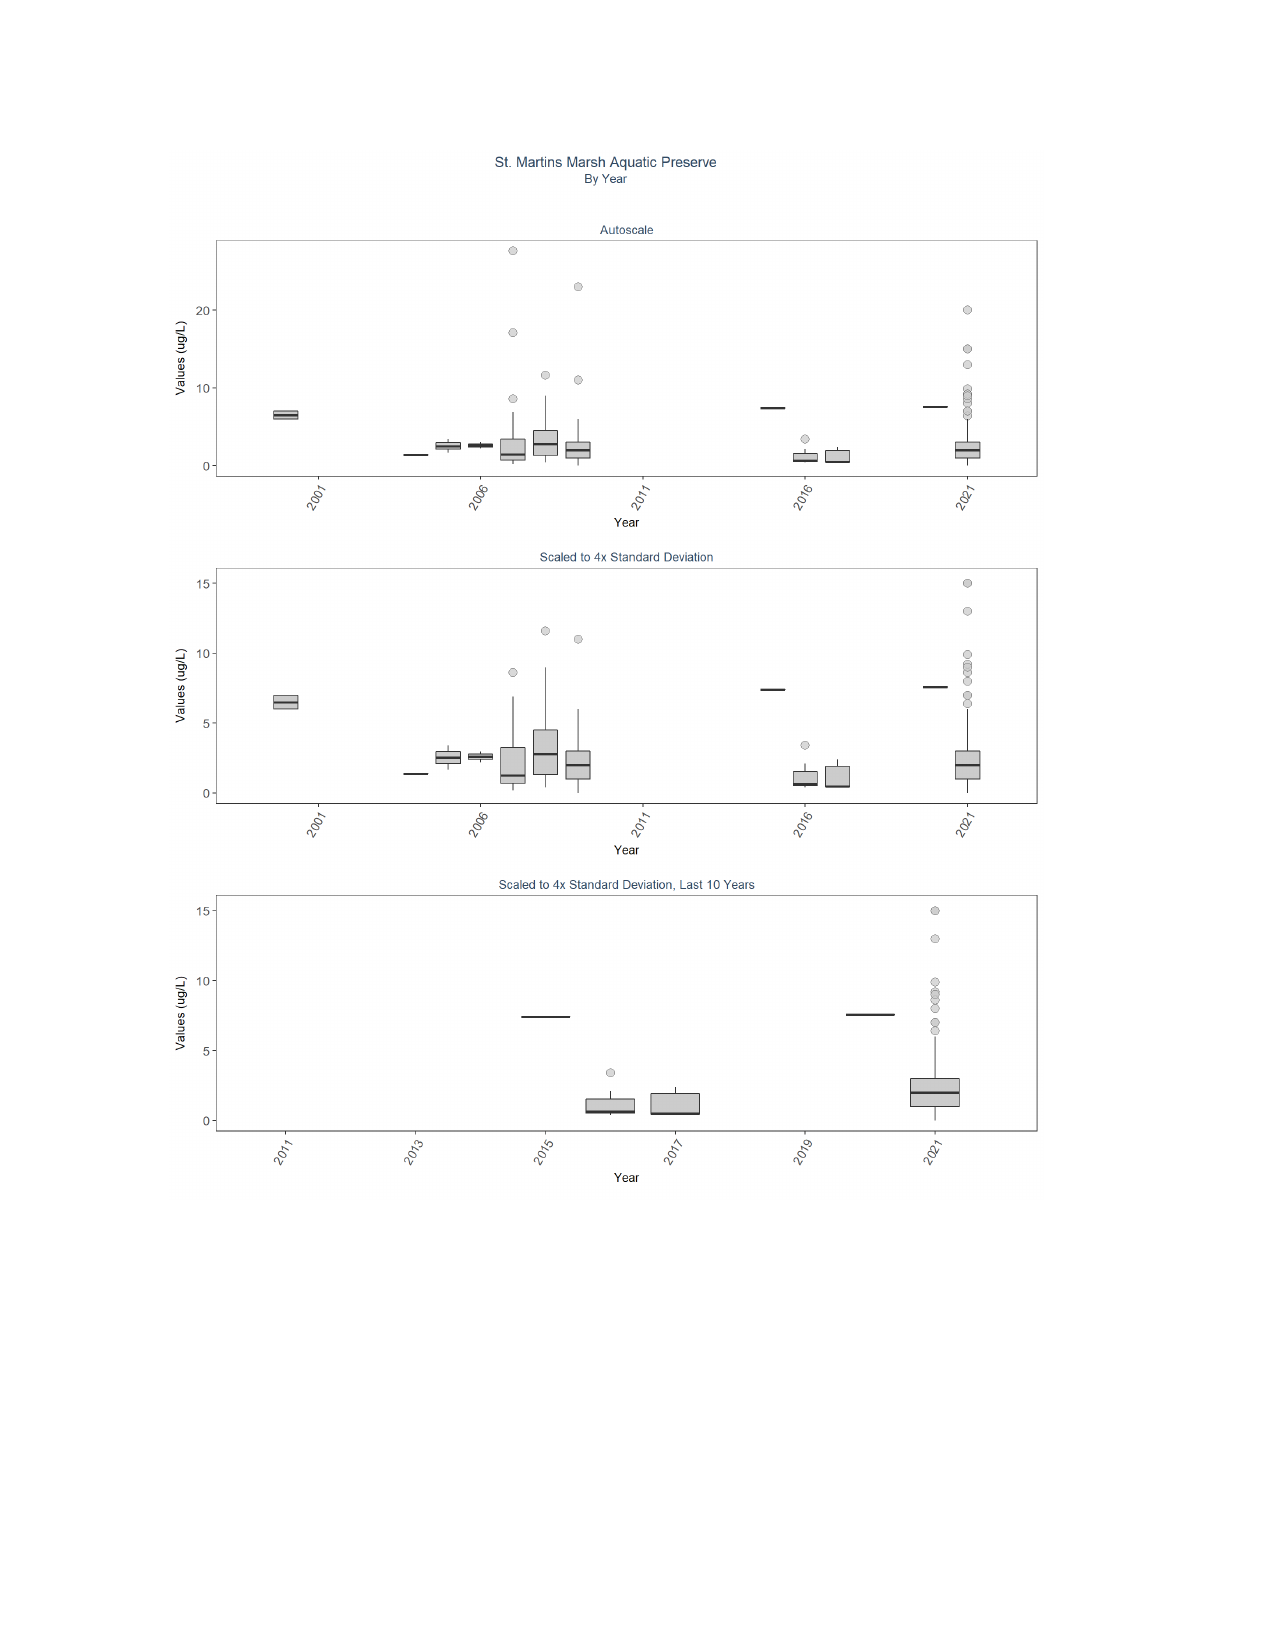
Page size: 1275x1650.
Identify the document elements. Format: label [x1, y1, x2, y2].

picture [168, 150, 1044, 1200]
